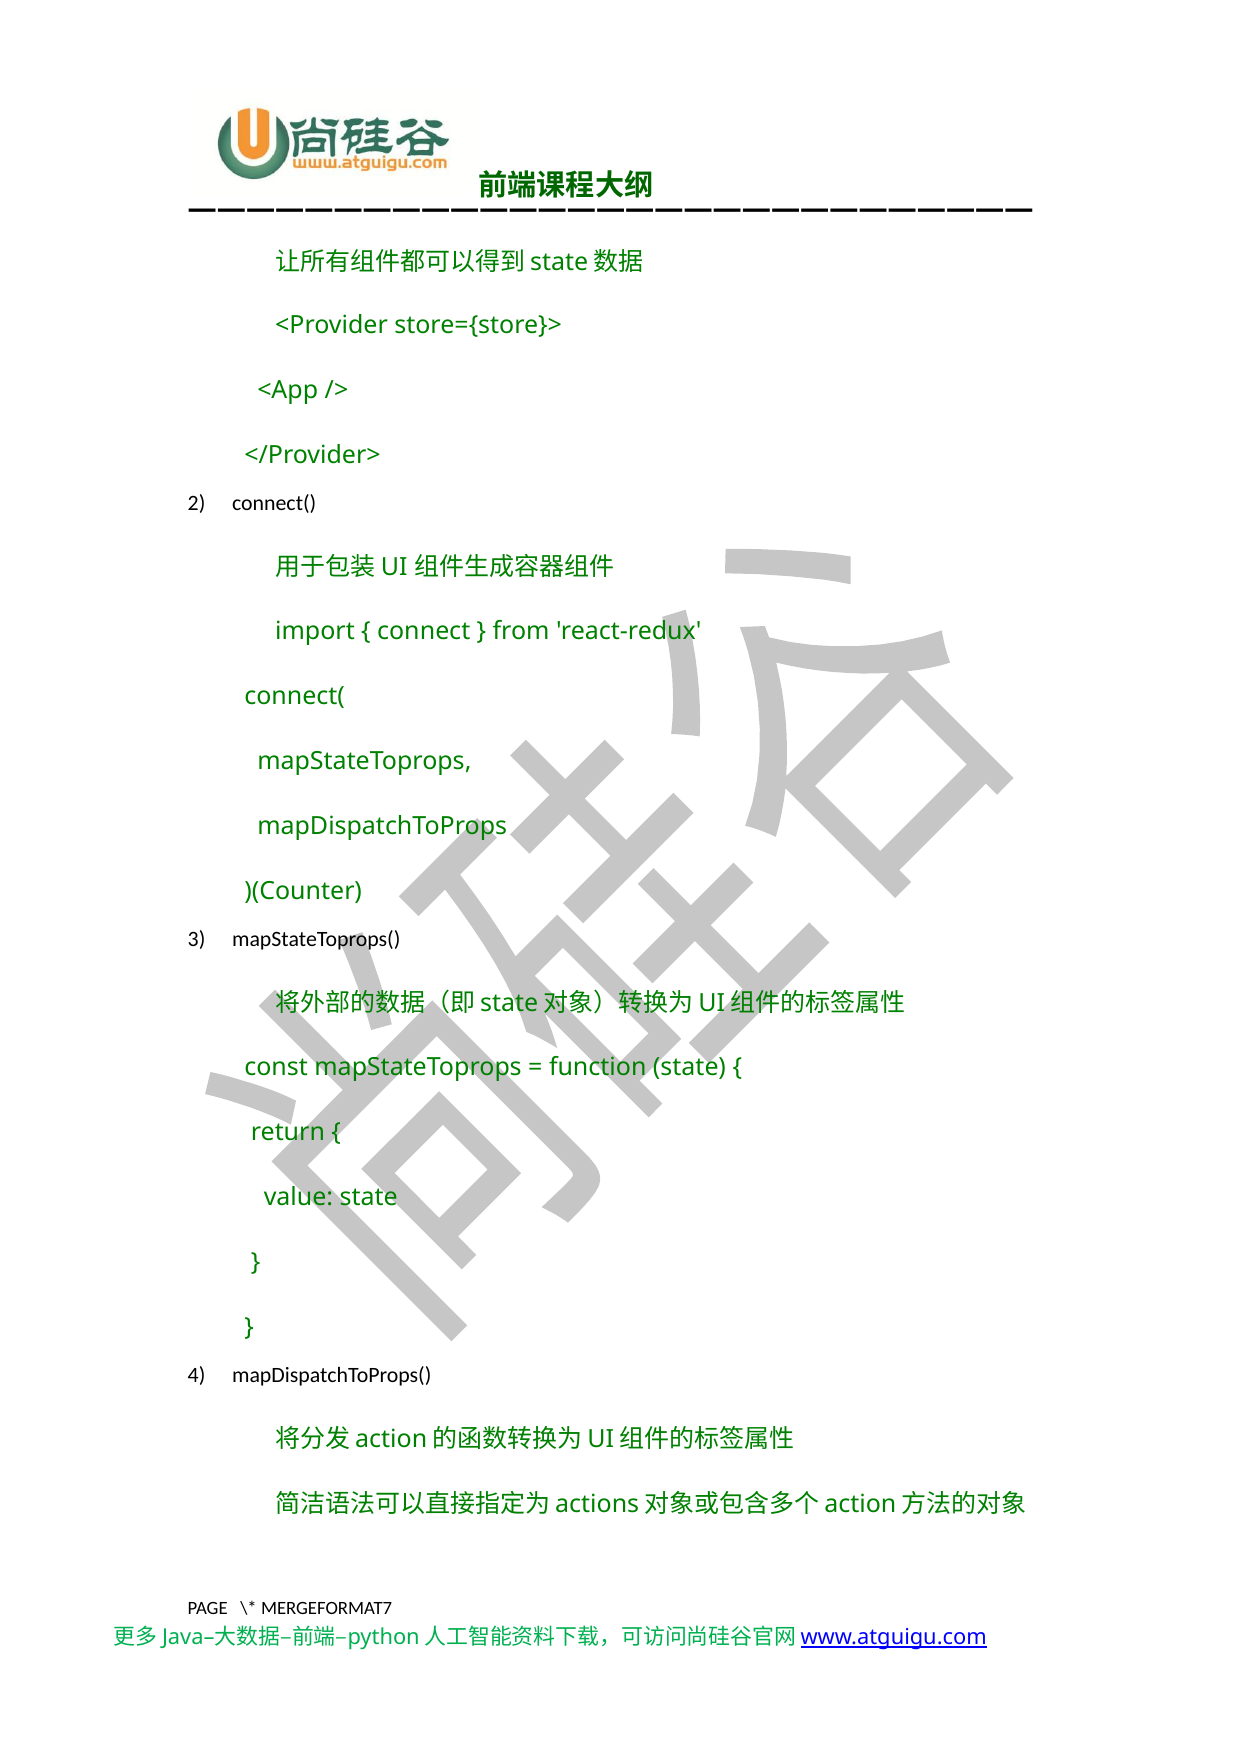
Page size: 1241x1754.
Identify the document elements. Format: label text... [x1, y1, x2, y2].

text 简洁语法可以直接指定为actions对象或包含多个action方法的对象 [231, 1469, 1053, 1534]
list connect() [187, 487, 1053, 519]
text 将外部的数据（即state对象）转换为UI组件的标签属性 const mapStateToprops = function (state) { return { value: state } } [231, 968, 1053, 1358]
list mapStateToprops() [187, 922, 1053, 955]
text 用于包装 UI 组件生成容器组件 [231, 532, 1053, 597]
text 让所有组件都可以得到state数据 [231, 227, 1053, 292]
picture [187, 88, 479, 195]
text import { connect } from 'react-redux' connect( mapStateToprops, mapDispatchToProps )(Counter) [231, 597, 1053, 922]
text <Provider store={store}> <App /> </Provider> [231, 292, 1053, 487]
list mapDispatchToProps() [187, 1358, 1053, 1391]
text 将分发action的函数转换为UI组件的标签属性 [231, 1404, 1053, 1469]
